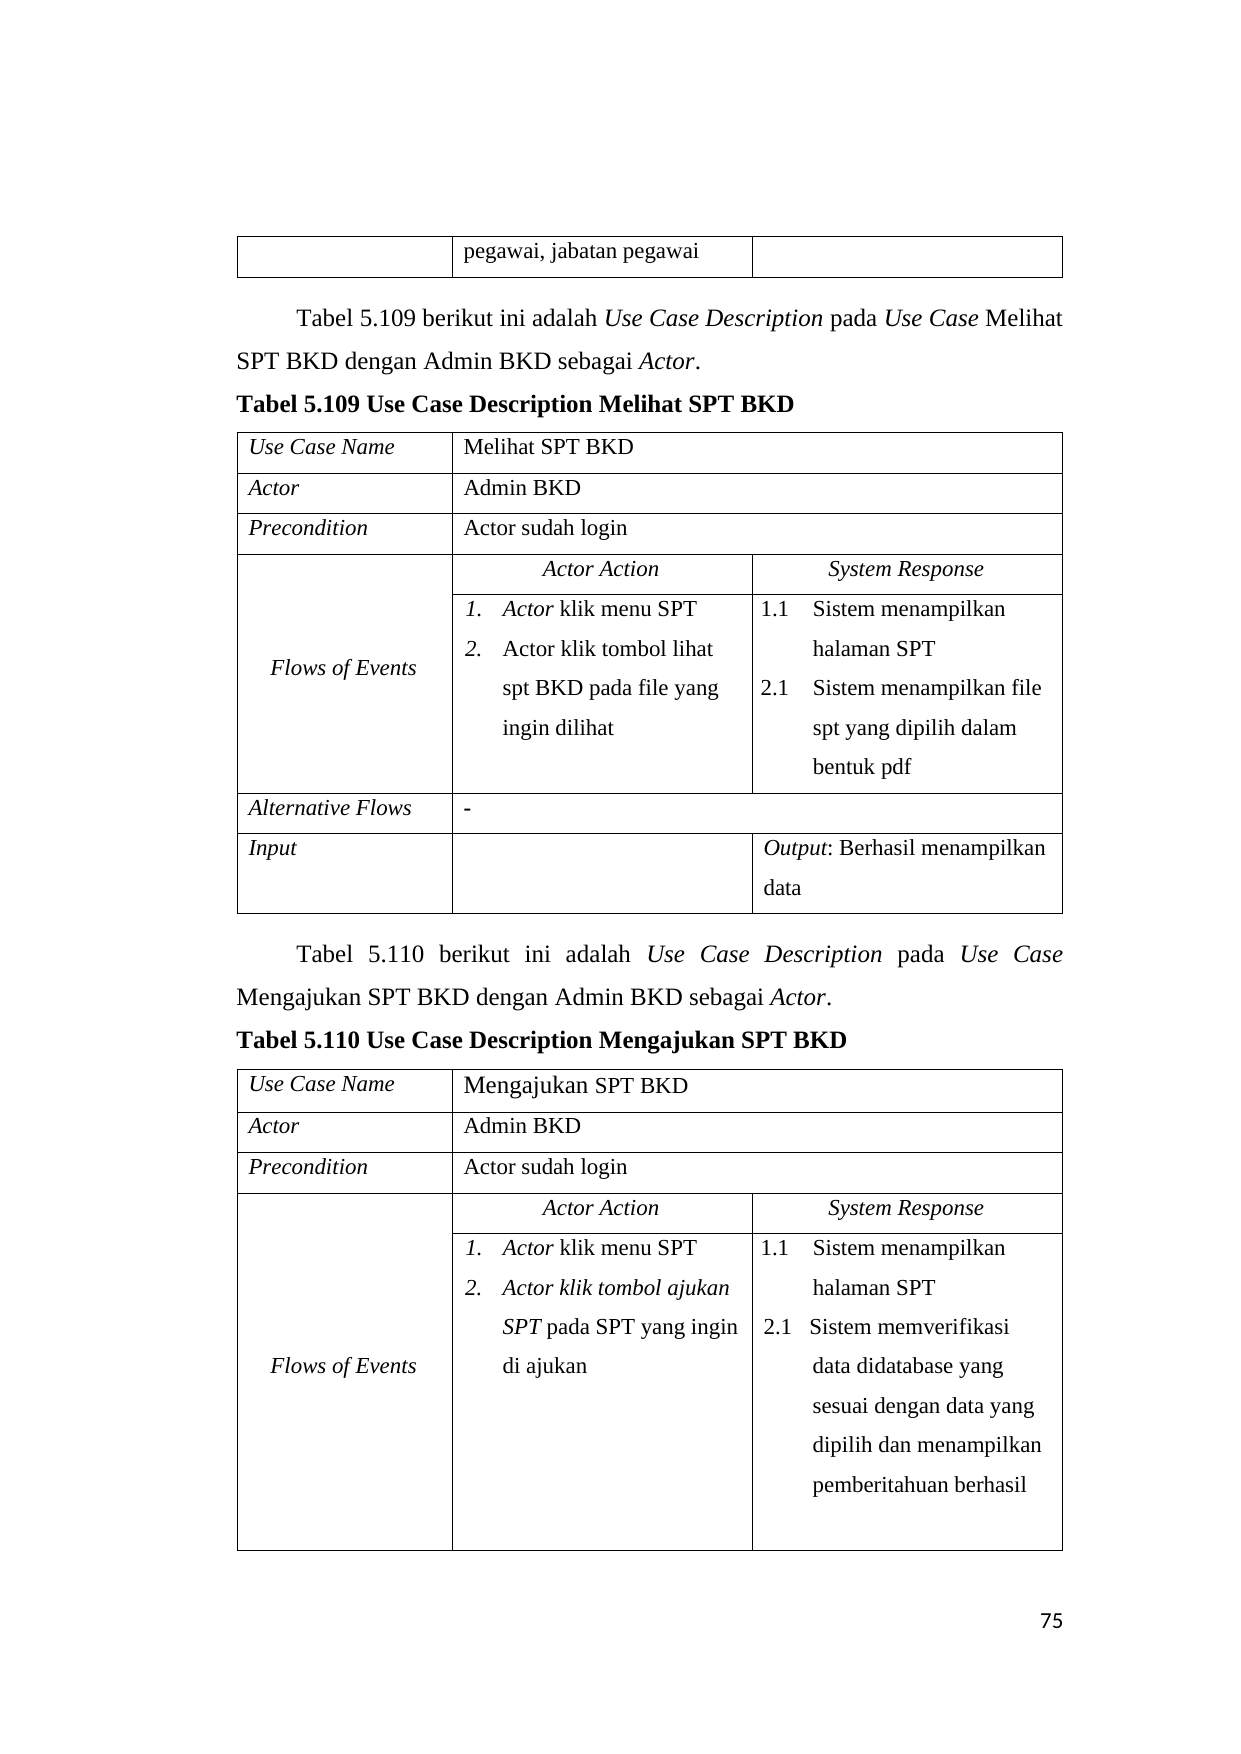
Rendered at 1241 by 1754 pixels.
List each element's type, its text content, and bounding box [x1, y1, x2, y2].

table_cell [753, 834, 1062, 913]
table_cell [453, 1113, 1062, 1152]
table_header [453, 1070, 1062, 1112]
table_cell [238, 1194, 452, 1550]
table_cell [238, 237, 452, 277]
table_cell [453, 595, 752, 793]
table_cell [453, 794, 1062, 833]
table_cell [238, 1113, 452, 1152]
text Tabel 5.110 berikut ini adalah Use Case Description pada Use Case Mengajukan SPT BKD dengan Admin BKD sebagai Actor. [236, 939, 1063, 1011]
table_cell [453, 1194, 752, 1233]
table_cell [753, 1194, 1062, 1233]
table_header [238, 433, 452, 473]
text Tabel 5.109 berikut ini adalah Use Case Description pada Use Case Melihat SPT BKD dengan Admin BKD sebagai Actor. [236, 303, 1063, 375]
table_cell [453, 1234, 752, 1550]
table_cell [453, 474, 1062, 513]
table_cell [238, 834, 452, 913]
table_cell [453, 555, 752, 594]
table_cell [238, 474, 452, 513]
text Tabel 5.109 Use Case Description Melihat SPT BKD [236, 389, 1063, 418]
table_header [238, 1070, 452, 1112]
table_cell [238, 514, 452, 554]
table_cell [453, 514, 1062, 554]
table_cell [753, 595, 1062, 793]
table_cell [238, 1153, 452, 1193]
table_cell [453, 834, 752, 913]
text Tabel 5.110 Use Case Description Mengajukan SPT BKD [236, 1026, 1063, 1054]
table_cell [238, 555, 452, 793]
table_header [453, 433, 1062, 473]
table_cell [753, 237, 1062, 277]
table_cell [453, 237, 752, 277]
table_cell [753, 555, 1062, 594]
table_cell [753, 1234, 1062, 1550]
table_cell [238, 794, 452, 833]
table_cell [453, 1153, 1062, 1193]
